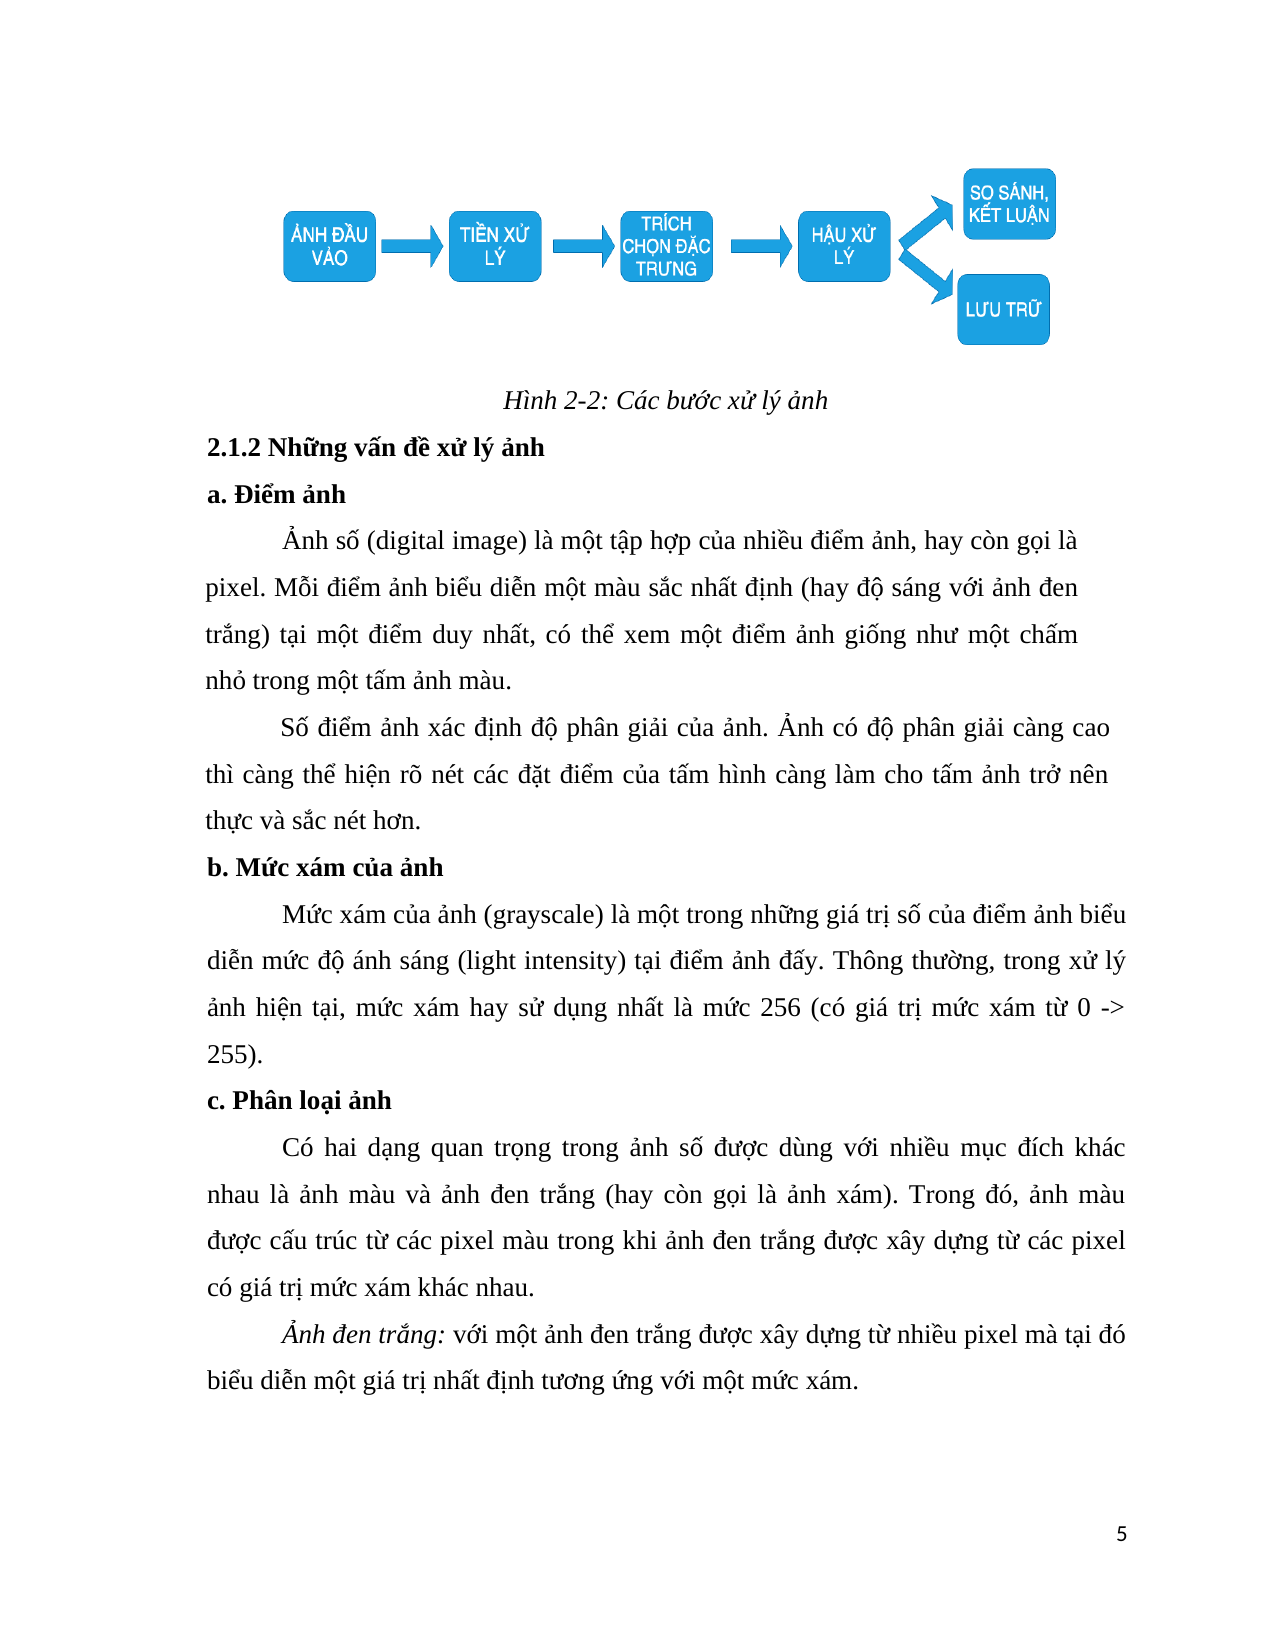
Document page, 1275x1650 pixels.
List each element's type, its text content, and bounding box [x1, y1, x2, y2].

text b. Mức xám của ảnh [207, 851, 1127, 882]
text c. Phân loại ảnh [207, 1084, 1127, 1116]
text Có hai dạng quan trọng trong ảnh số được dùng với nhiều mục đích khác nhau là ảnh màu và ảnh đen trắng (hay còn gọi là ảnh xám). Trong đó, ảnh màu được cấu trúc từ các pixel màu trong khi ảnh đen trắng được xây dựng từ các pixel có giá trị mức xám khác nhau. [207, 1131, 1127, 1302]
text Hình 2-2: Các bước xử lý ảnh [207, 384, 1127, 416]
subtitle 2.1.2 Những vấn đề xử lý ảnh [207, 431, 1127, 462]
text Ảnh số (digital image) là một tập hợp của nhiều điểm ảnh, hay còn gọi là pixel. Mỗi điểm ảnh biểu diễn một màu sắc nhất định (hay độ sáng với ảnh đen trắng) tại một điểm duy nhất, có thể xem một điểm ảnh giống như một chấm nhỏ trong một tấm ảnh màu. [205, 524, 1079, 696]
text a. Điểm ảnh [207, 478, 1127, 509]
picture [265, 147, 1074, 366]
text Mức xám của ảnh (grayscale) là một trong những giá trị số của điểm ảnh biểu diễn mức độ ánh sáng (light intensity) tại điểm ảnh đấy. Thông thường, trong xử lý ảnh hiện tại, mức xám hay sử dụng nhất là mức 256 (có giá trị mức xám từ 0 -> 255). [207, 898, 1127, 1069]
text Ảnh đen trắng: với một ảnh đen trắng được xây dựng từ nhiều pixel mà tại đó biểu diễn một giá trị nhất định tương ứng với một mức xám. [207, 1318, 1127, 1396]
text Số điểm ảnh xác định độ phân giải của ảnh. Ảnh có độ phân giải càng cao thì càng thể hiện rõ nét các đặt điểm của tấm hình càng làm cho tấm ảnh trở nên thực và sắc nét hơn. [205, 711, 1111, 836]
